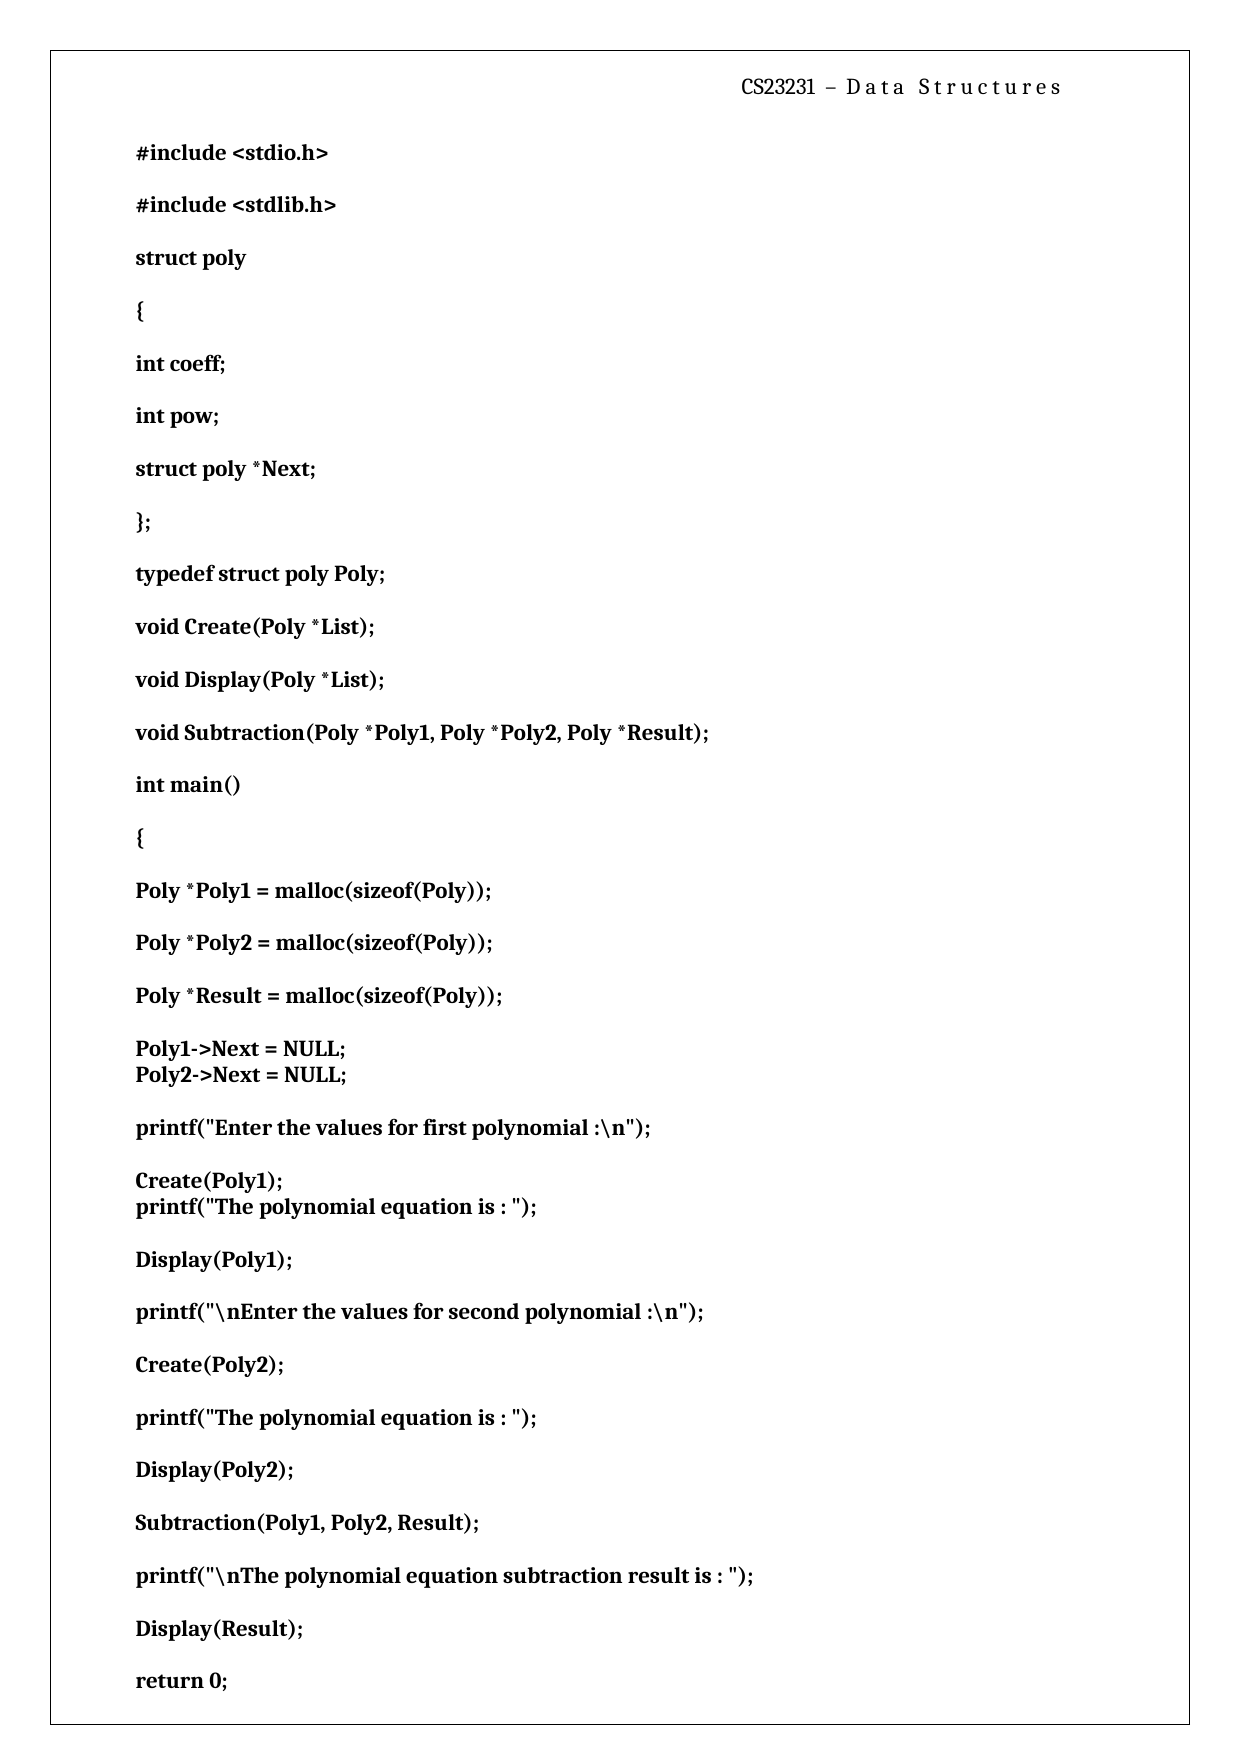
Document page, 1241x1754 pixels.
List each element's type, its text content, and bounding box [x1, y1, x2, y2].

text struct poly *Next; [135, 456, 1136, 482]
text typedef struct poly Poly; [135, 561, 1136, 588]
text struct poly [135, 245, 1136, 271]
text int coeff; [135, 350, 1136, 377]
text printf("\nEnter the values for second polynomial :\n"); [135, 1299, 1136, 1326]
text int pow; [135, 403, 1136, 429]
text return 0; [135, 1668, 1136, 1694]
text Poly2->Next = NULL; [135, 1062, 1136, 1088]
text Display(Poly2); [135, 1457, 1136, 1484]
text Create(Poly2); [135, 1352, 1136, 1378]
text printf("The polynomial equation is : "); [135, 1404, 1136, 1431]
text printf("\nThe polynomial equation subtraction result is : "); [135, 1563, 1136, 1589]
text Poly *Result = malloc(sizeof(Poly)); [135, 983, 1136, 1009]
text Subtraction(Poly1, Poly2, Result); [135, 1510, 1136, 1536]
text }; [135, 508, 1136, 535]
text printf("The polynomial equation is : "); [135, 1194, 1136, 1220]
text void Create(Poly *List); [135, 614, 1136, 640]
text void Display(Poly *List); [135, 667, 1136, 693]
text Poly *Poly1 = malloc(sizeof(Poly)); [135, 877, 1136, 904]
text #include <stdlib.h> [135, 192, 1136, 219]
text { [135, 298, 1136, 324]
text Poly *Poly2 = malloc(sizeof(Poly)); [135, 930, 1136, 957]
text { [135, 825, 1136, 851]
text Poly1->Next = NULL; [135, 1036, 1136, 1062]
text printf("Enter the values for first polynomial :\n"); [135, 1115, 1136, 1141]
text Display(Result); [135, 1615, 1136, 1642]
text void Subtraction(Poly *Poly1, Poly *Poly2, Poly *Result); [135, 719, 1136, 746]
text Create(Poly1); [135, 1167, 1136, 1194]
text int main() [135, 772, 1136, 798]
text Display(Poly1); [135, 1246, 1136, 1273]
text #include <stdio.h> [135, 139, 1136, 166]
